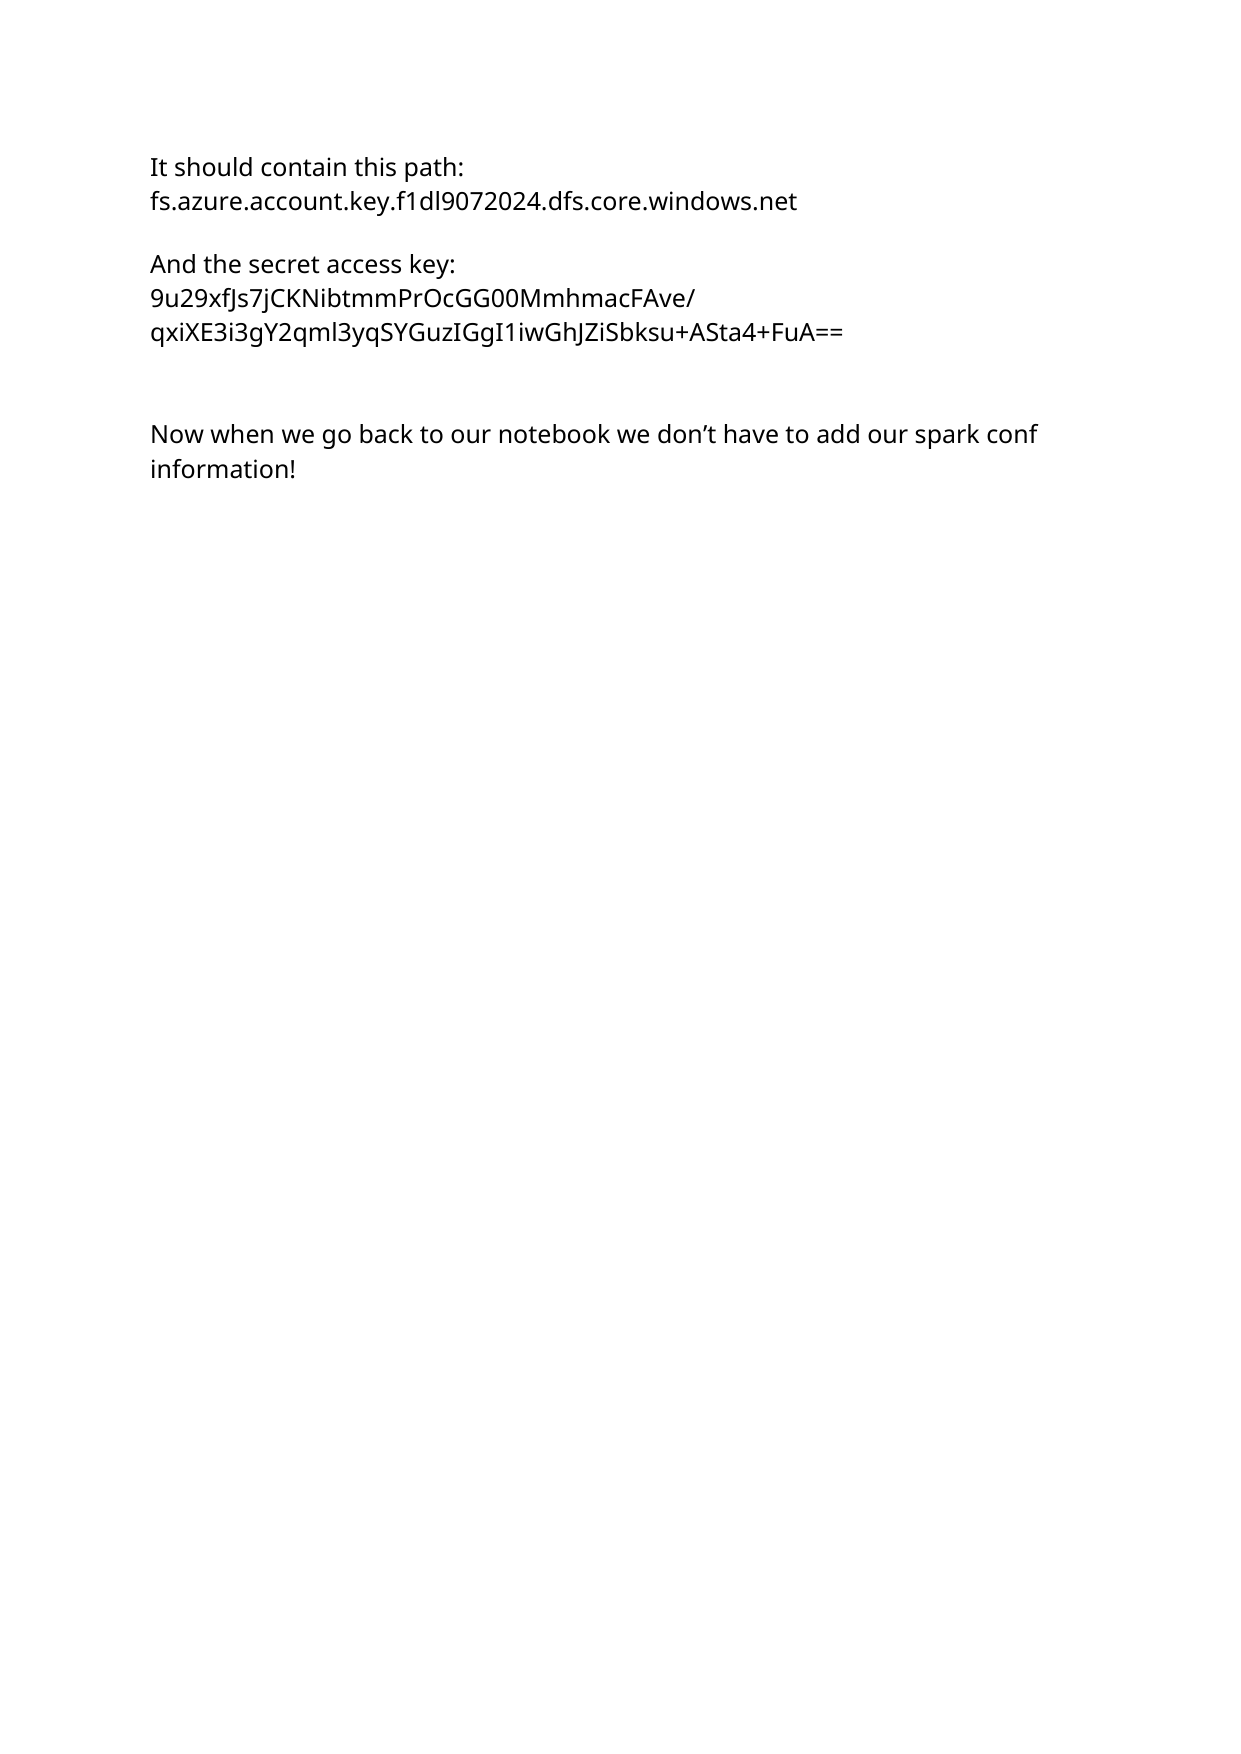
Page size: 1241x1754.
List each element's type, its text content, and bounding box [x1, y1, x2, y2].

text And the secret access key: [150, 247, 1090, 281]
text It should contain this path: fs.azure.account.key.f1dl9072024.dfs.core.windows.net [150, 150, 1090, 218]
text 9u29xfJs7jCKNibtmmPrOcGG00MmhmacFAve/qxiXE3i3gY2qml3yqSYGuzIGgI1iwGhJZiSbksu+ASta4+FuA== [150, 281, 1090, 349]
text Now when we go back to our notebook we don’t have to add our spark conf information! [150, 417, 1090, 485]
